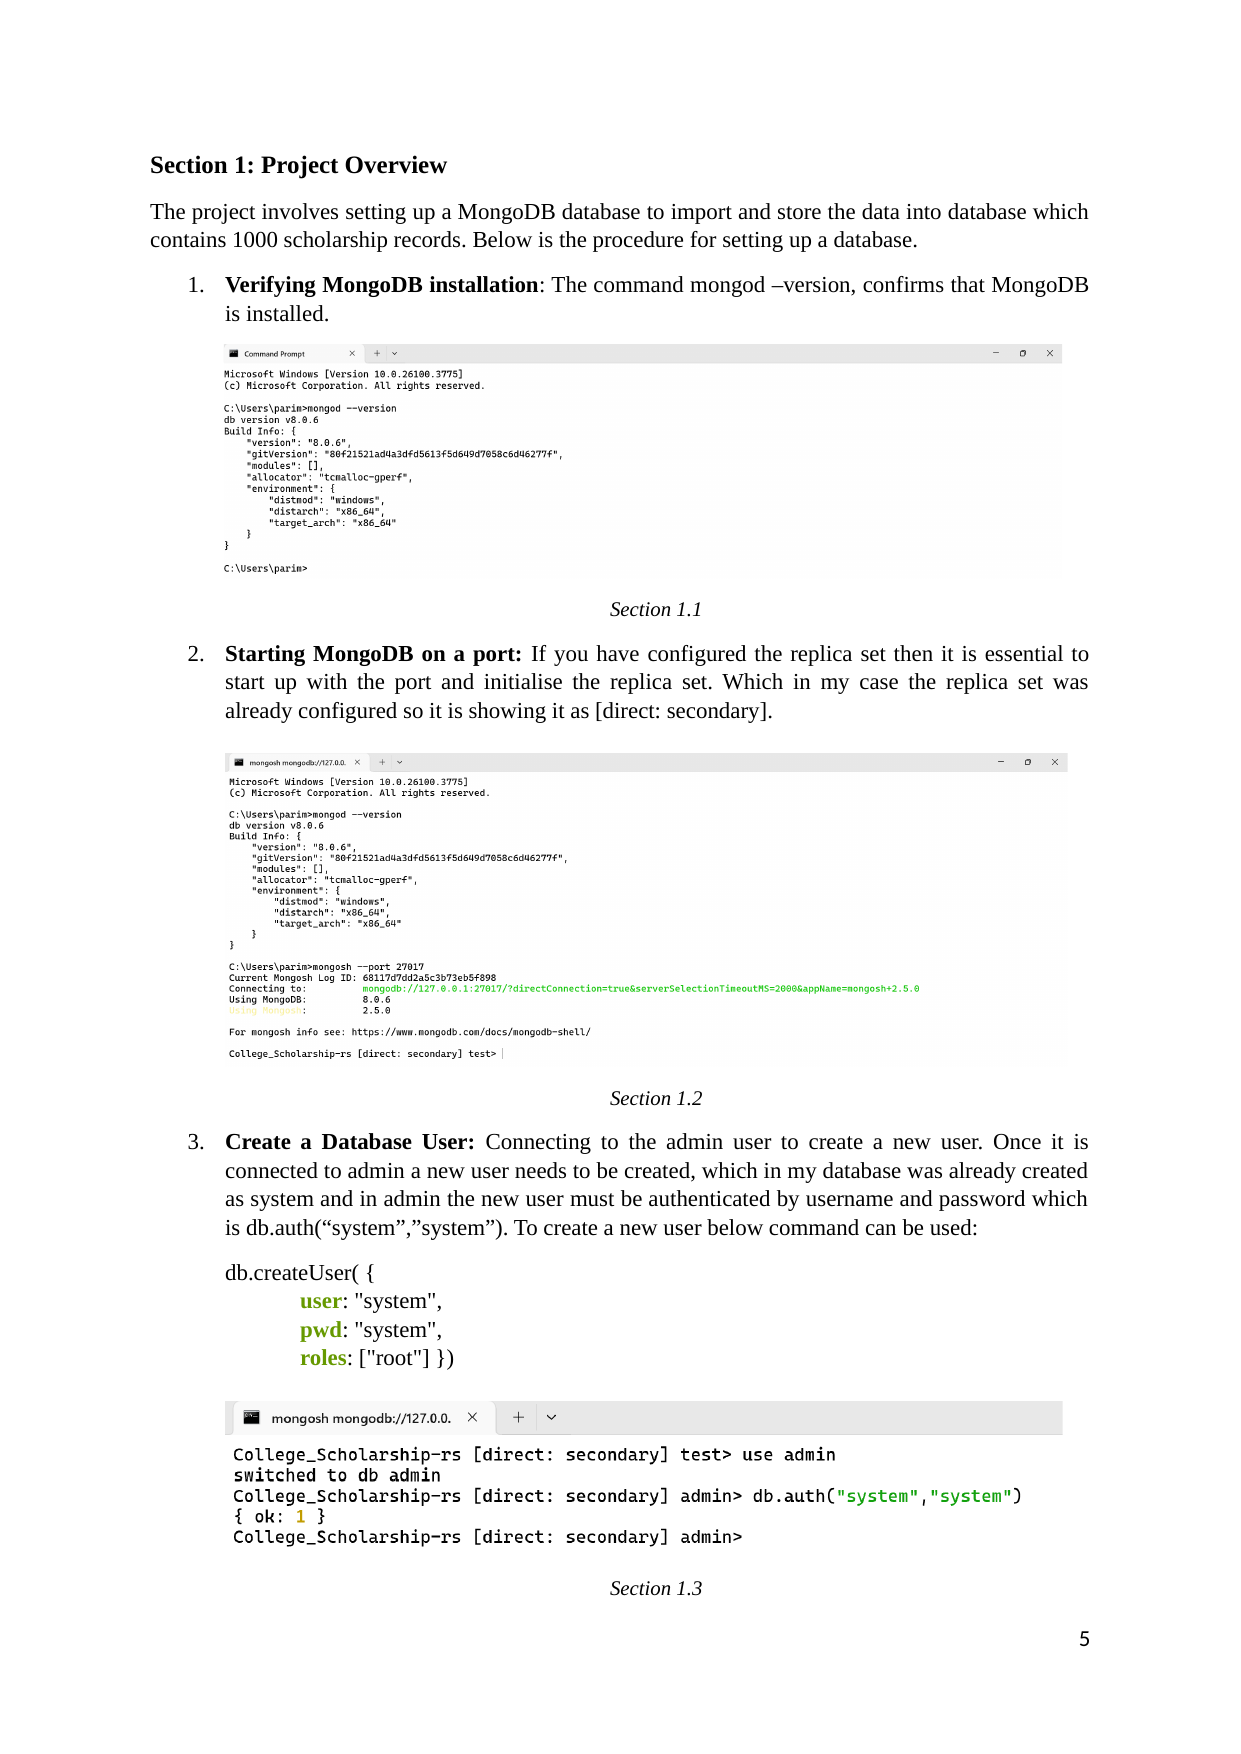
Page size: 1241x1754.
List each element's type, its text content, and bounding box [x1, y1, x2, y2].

text Section 1: Project Overview [150, 150, 1090, 179]
text pwd: "system", [150, 1316, 1090, 1342]
text roles: ["root"] }) [150, 1344, 1090, 1371]
picture [225, 1401, 1063, 1558]
text The project involves setting up a MongoDB database to import and store the data into database which contains 1000 scholarship records. Below is the procedure for setting up a database. [150, 198, 1090, 252]
text db.createUser( { [150, 1259, 1090, 1285]
list Create a Database User: Connecting to the admin user to create a new user. Once it is connected to admin a new user needs to be created, which in my database was already created as system and in admin the new user must be authenticated by username and password which is db.auth(“system”,”system”). To create a new user below command can be used: [187, 1128, 1090, 1240]
list Starting MongoDB on a port: If you have configured the replica set then it is essential to start up with the port and initialise the replica set. Which in my case the replica set was already configured so it is showing it as [direct: secondary]. [187, 640, 1090, 723]
picture [223, 344, 1063, 579]
text user: "system", [150, 1287, 1090, 1314]
text Section 1.1 [187, 597, 1090, 621]
picture [225, 753, 1068, 1067]
text Section 1.2 [187, 1086, 1090, 1110]
list Verifying MongoDB installation: The command mongod –version, confirms that MongoDB is installed. [187, 271, 1090, 326]
text Section 1.3 [187, 1576, 1090, 1600]
